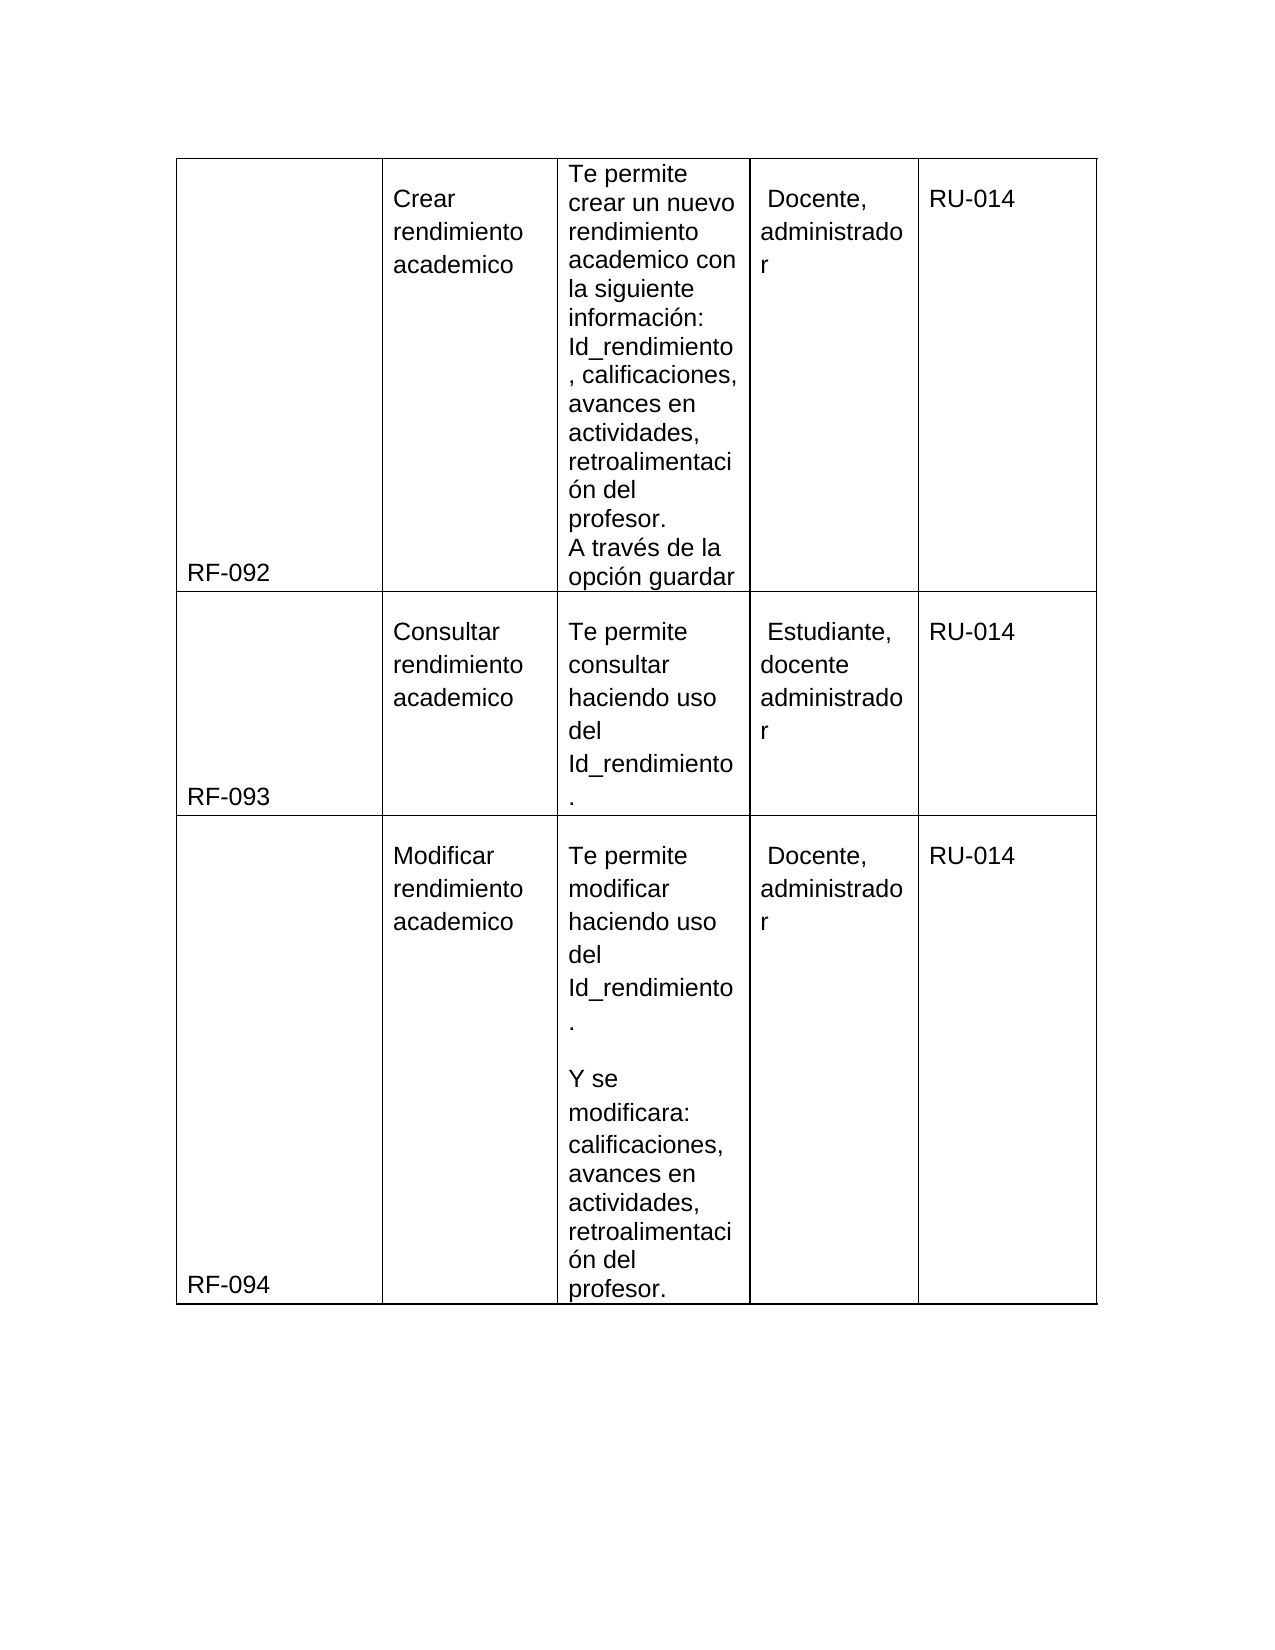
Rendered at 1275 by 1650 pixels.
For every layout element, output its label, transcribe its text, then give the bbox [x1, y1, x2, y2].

table_cell Te permite crear un nuevo rendimiento academico con la siguiente información: Id_rendimiento, calificaciones, avances en actividades, retroalimentación del profesor. A través de la opción guardar [558, 159, 749, 591]
table_cell RU-014 [919, 816, 1096, 1303]
table_cell RU-014 [919, 159, 1096, 591]
table_cell Modificar rendimiento academico [383, 816, 557, 1303]
table_cell RF-093 [177, 592, 382, 815]
table_cell Docente, administrador [751, 159, 918, 591]
table_cell RU-014 [919, 592, 1096, 815]
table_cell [751, 816, 918, 1303]
table_cell Te permite modificar haciendo uso del Id_rendimiento. Y se modificara: calificaciones, avances en actividades, retroalimentación del profesor. [558, 816, 749, 1303]
table_cell RF-094 [177, 816, 382, 1303]
table_cell Estudiante, docente administrador [751, 592, 918, 815]
table_cell Consultar rendimiento academico [383, 592, 557, 815]
table_cell RF-092 [177, 159, 382, 591]
table_cell Crear rendimiento academico [383, 159, 557, 591]
table_cell Te permite consultar haciendo uso del Id_rendimiento. [558, 592, 749, 815]
